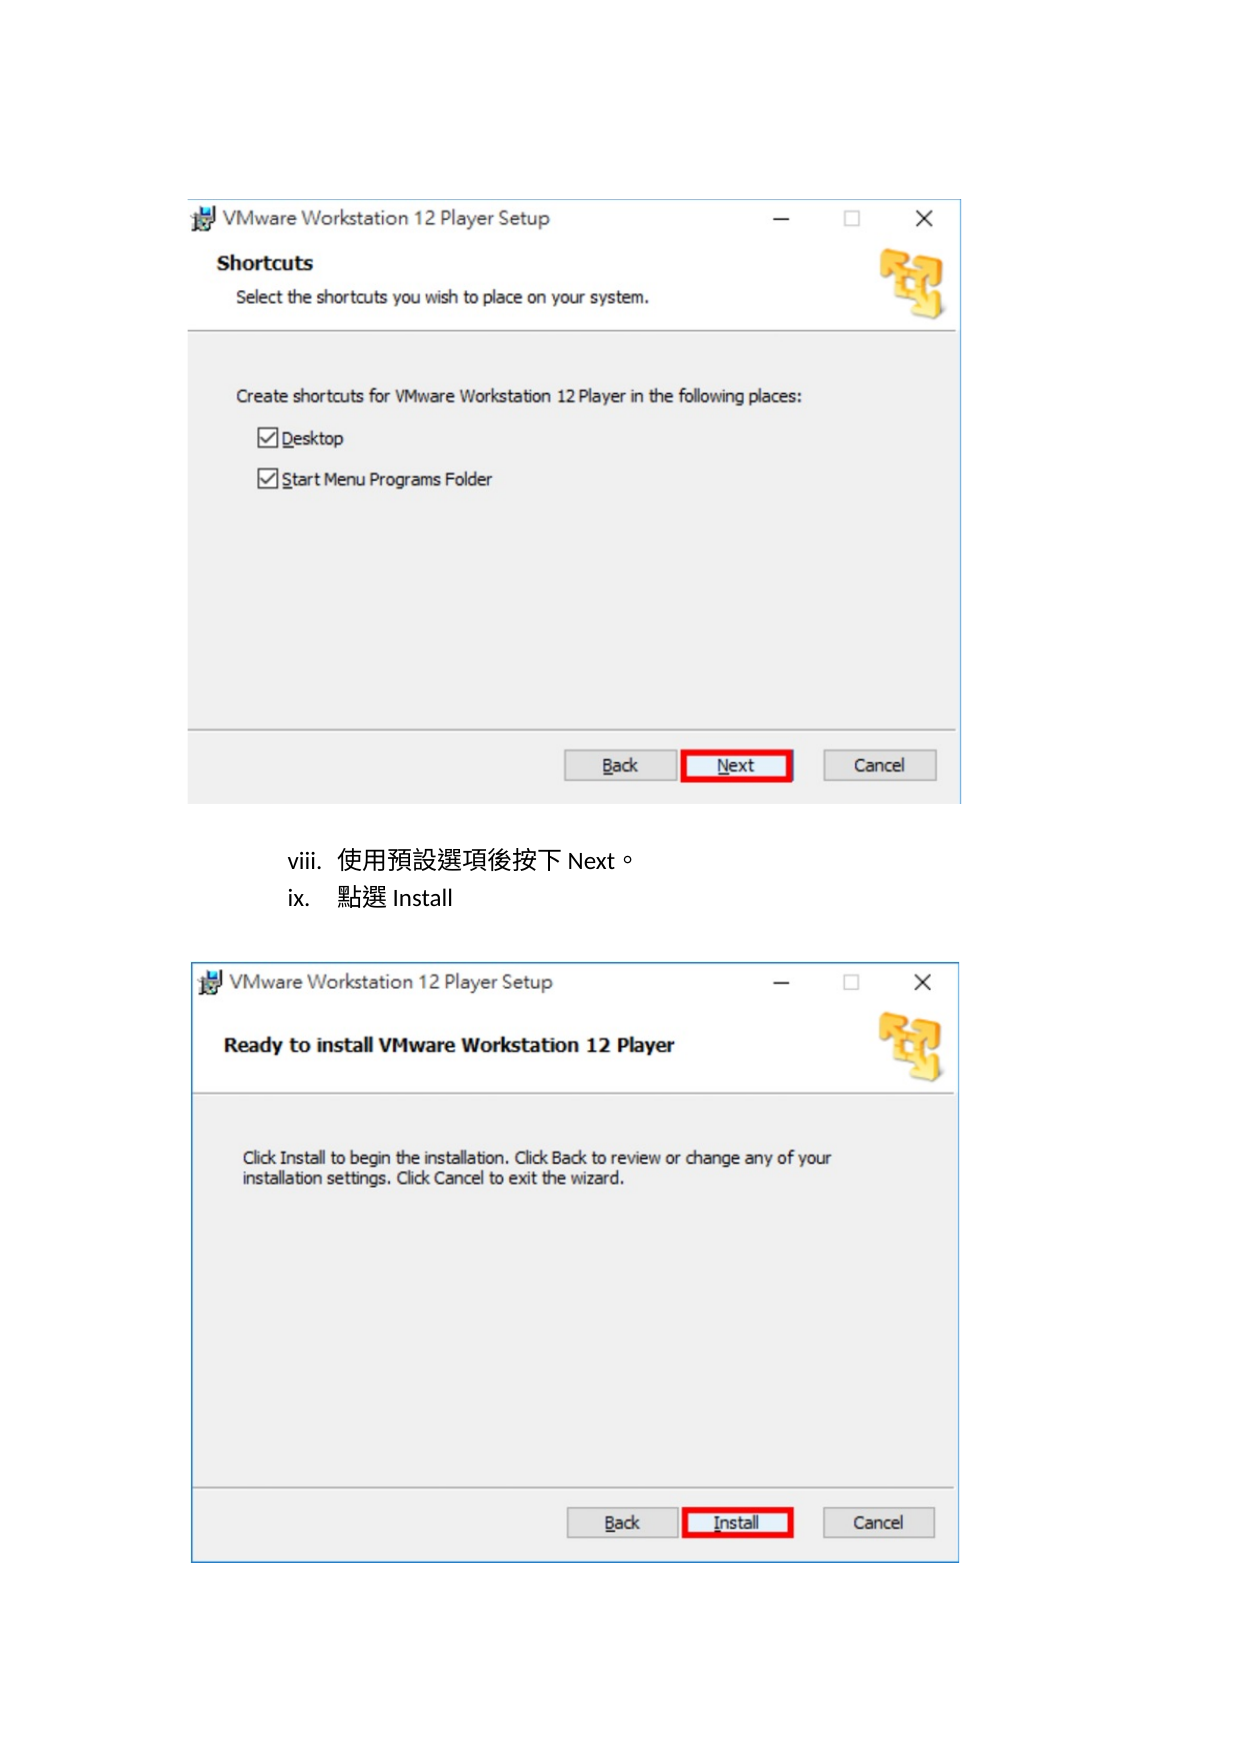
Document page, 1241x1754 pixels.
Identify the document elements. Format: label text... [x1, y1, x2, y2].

list 點選Install [287, 877, 1053, 914]
picture [187, 199, 962, 804]
picture [190, 961, 960, 1563]
